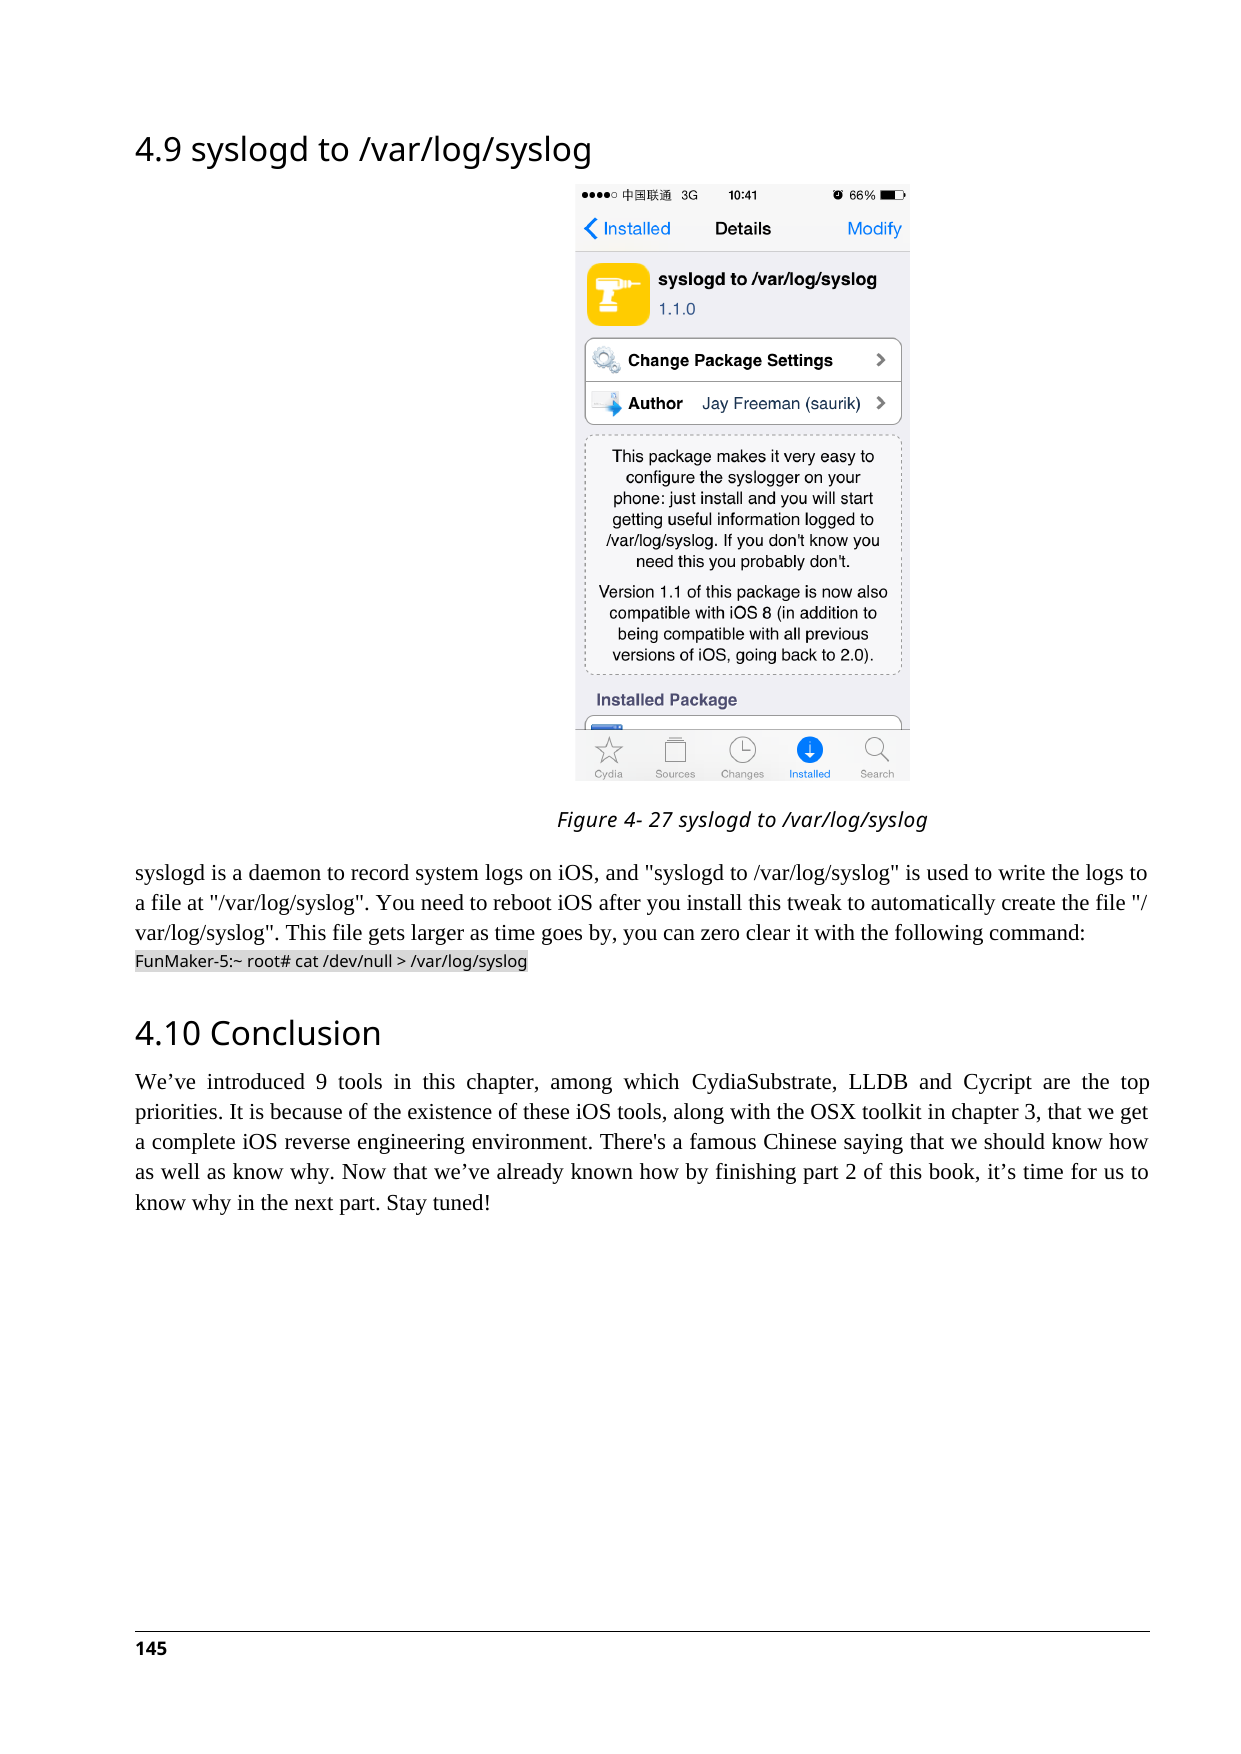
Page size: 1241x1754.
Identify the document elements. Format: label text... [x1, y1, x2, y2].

text FunMaker-5:~ root# cat /dev/null > /var/log/syslog [135, 949, 1150, 972]
subtitle 4.9 syslogd to /var/log/syslog [135, 126, 1150, 172]
subtitle 4.10 Conclusion [135, 1010, 1150, 1055]
text We’ve introduced 9 tools in this chapter, among which CydiaSubstrate, LLDB and Cycript are the top priorities. It is because of the existence of these iOS tools, along with the OSX toolkit in chapter 3, that we get a complete iOS reverse engineering environment. There's a famous Chinese saying that we should know how as well as know why. Now that we’ve already known how by finishing part 2 of this book, it’s time for us to know why in the next part. Stay tuned! [135, 1068, 1150, 1215]
text syslogd is a daemon to record system logs on iOS, and "syslogd to /var/log/syslog" is used to write the logs to a file at "/var/log/syslog". You need to reboot iOS after you install this tweak to automatically create the file "/var/log/syslog". This file gets larger as time goes by, you can zero clear it with the following command: [135, 859, 1150, 946]
picture [575, 184, 910, 781]
text Figure 4- 27 syslogd to /var/log/syslog [335, 806, 1150, 834]
